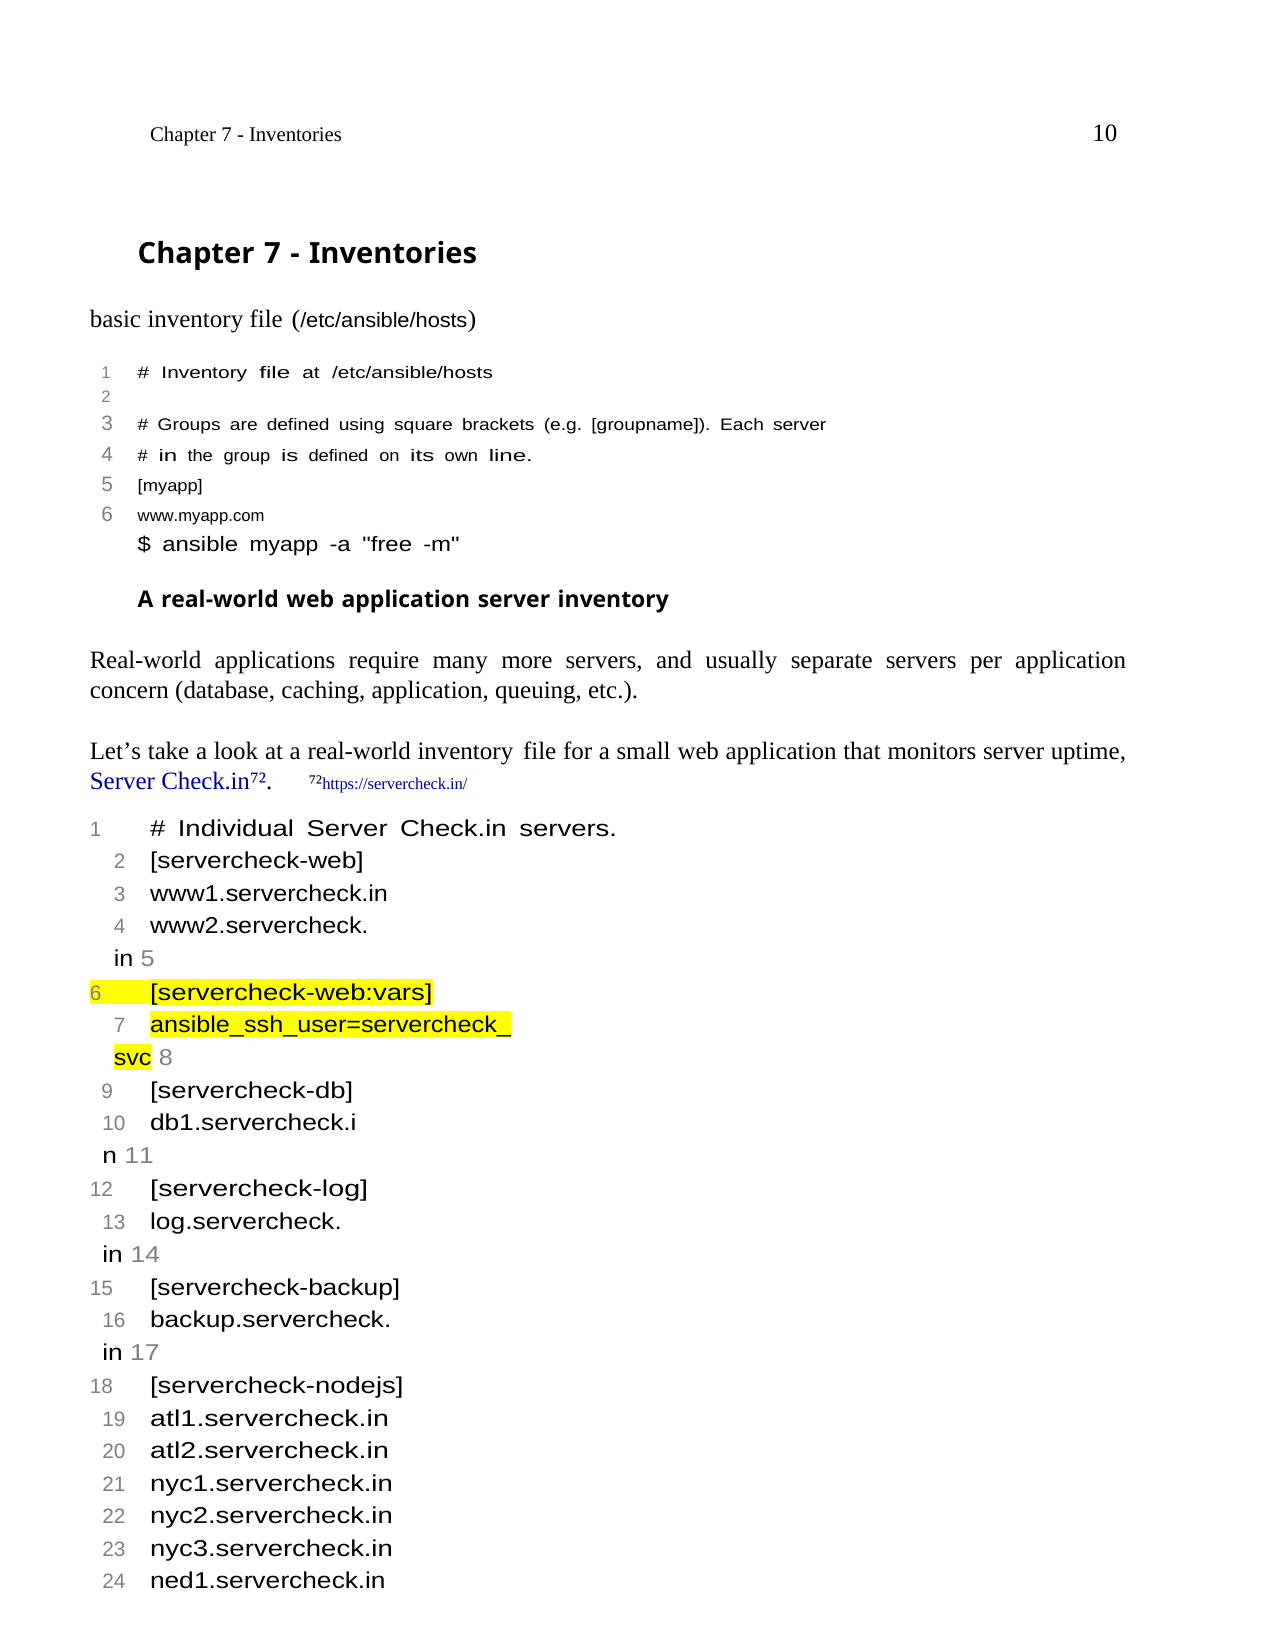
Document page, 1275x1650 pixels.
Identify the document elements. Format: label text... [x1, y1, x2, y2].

list [servercheck-nodejs] [89, 1372, 1137, 1399]
list log.servercheck.in 14 [102, 1208, 347, 1267]
subtitle Chapter 7 - Inventories [137, 233, 1137, 272]
list nyc3.servercheck.in [102, 1535, 1137, 1561]
list [servercheck-db] [89, 1077, 1137, 1103]
list nyc2.servercheck.in [102, 1502, 1137, 1529]
text Real-world applications require many more servers, and usually separate servers per application concern (database, caching, application, queuing, etc.). [89, 645, 1126, 704]
list backup.servercheck.in 17 [102, 1306, 393, 1366]
list nyc1.servercheck.in [102, 1470, 1137, 1496]
list # Groups are defined using square brackets (e.g. [groupname]). Each server [101, 411, 1137, 435]
text $ ansible myapp -a "free -m" [137, 532, 1137, 556]
list # Individual Server Check.in servers. [89, 815, 1137, 841]
list # in the group is defined on its own line. [101, 441, 1137, 465]
list www2.servercheck.in 5 [113, 912, 370, 972]
text Let’s take a look at a real-world inventory file for a small web application that monitors server uptime, Server Check.in⁷². ⁷²https://servercheck.in/ [89, 736, 1126, 794]
list [servercheck-log] [89, 1175, 1137, 1202]
list [servercheck-backup] [89, 1274, 1137, 1300]
list atl1.servercheck.in [102, 1405, 1137, 1431]
list ansible_ssh_user=servercheck_svc 8 [113, 1011, 520, 1070]
list [myapp] [101, 471, 1137, 495]
list www1.servercheck.in [113, 880, 1137, 906]
list atl2.servercheck.in [102, 1437, 1137, 1464]
list [servercheck-web:vars] [89, 978, 1137, 1005]
list ned1.servercheck.in [102, 1567, 1137, 1594]
list www.myapp.com [101, 502, 1137, 526]
text basic inventory file (/etc/ansible/hosts) [89, 304, 1125, 333]
list [servercheck-web] [113, 847, 1137, 874]
subtitle A real-world web application server inventory [137, 583, 1137, 615]
list # Inventory file at /etc/ansible/hosts [101, 363, 589, 382]
list db1.servercheck.in 11 [102, 1109, 358, 1169]
